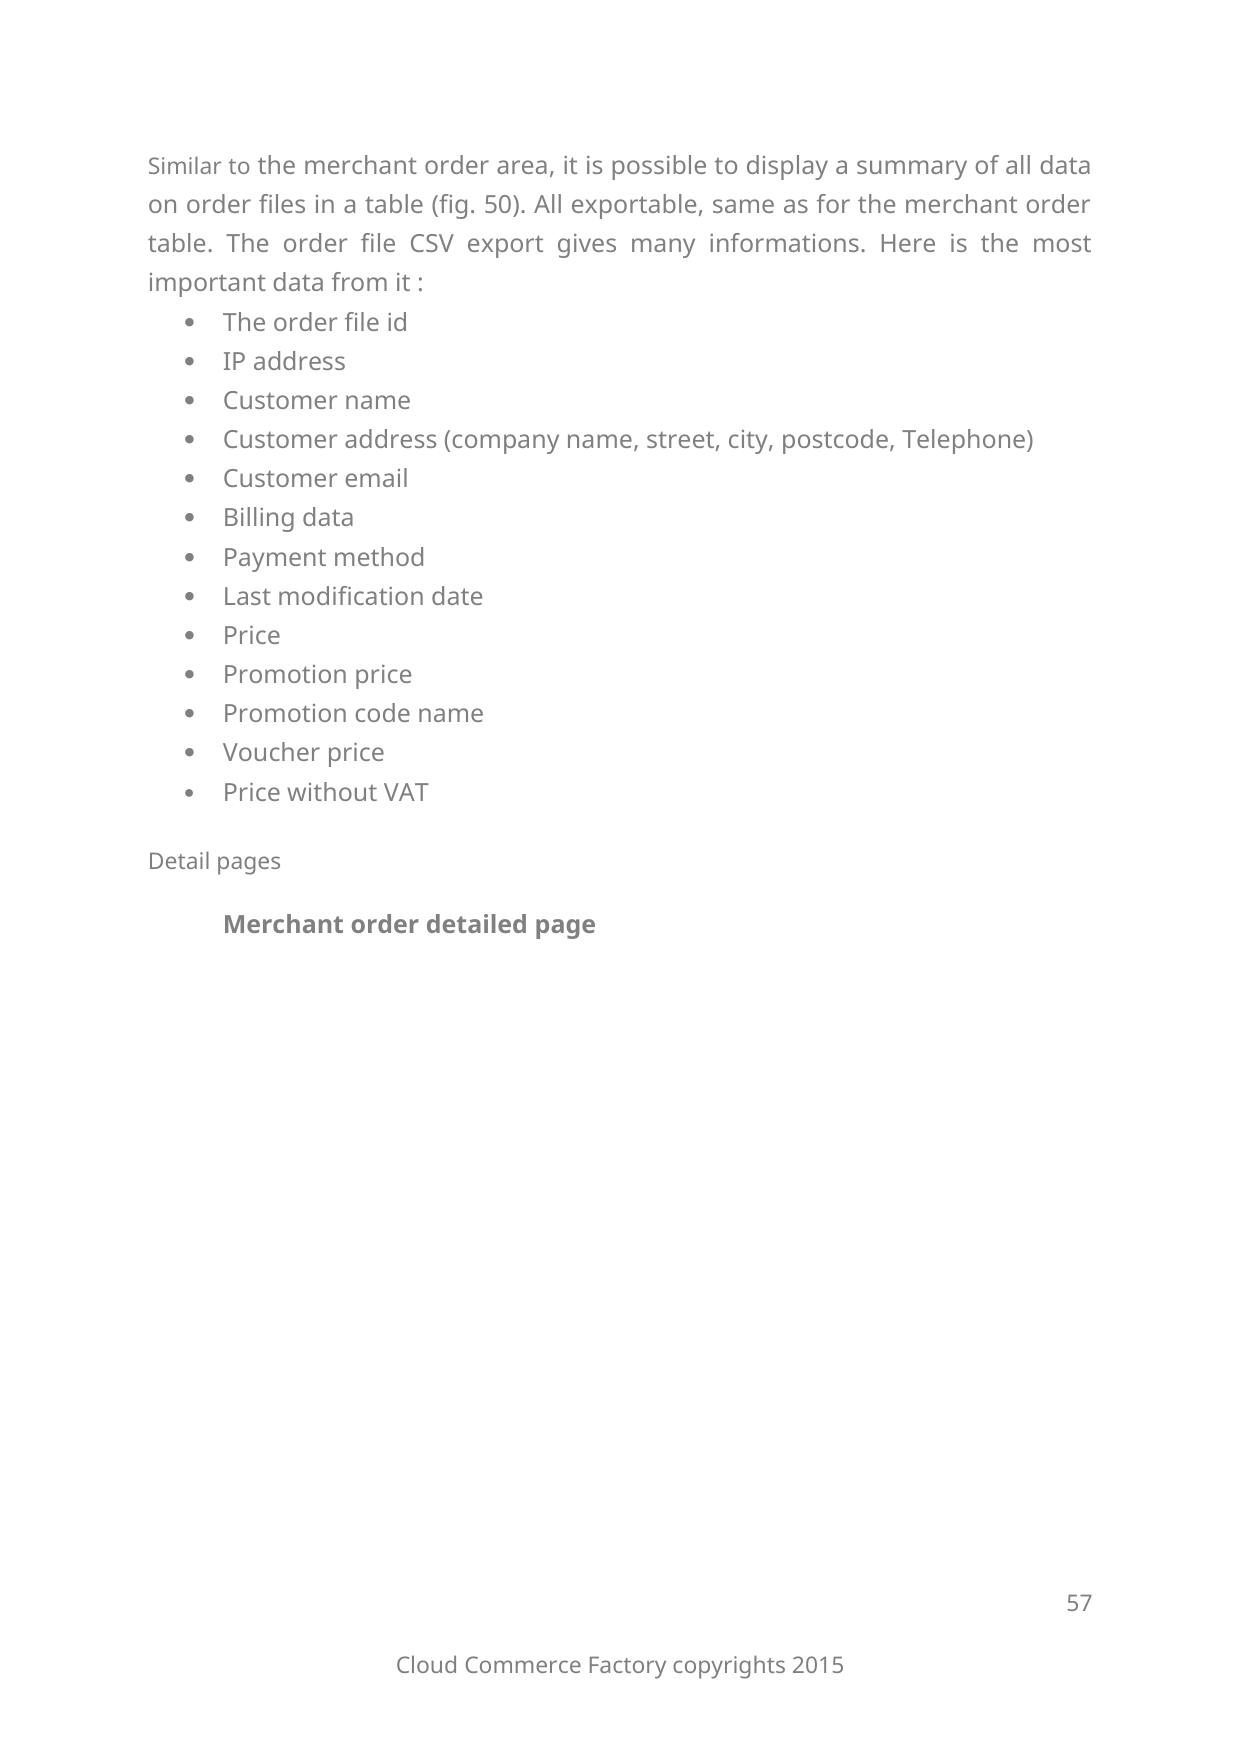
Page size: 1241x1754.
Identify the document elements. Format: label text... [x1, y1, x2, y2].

list Billing data [185, 500, 1093, 534]
list Customer email [185, 461, 1093, 495]
list Promotion price [185, 657, 1093, 691]
list Voucher price [185, 735, 1093, 769]
list Price without VAT [185, 774, 1093, 808]
list Price [185, 618, 1093, 652]
list Payment method [185, 539, 1093, 573]
list IP address [185, 343, 1093, 377]
list Customer address (company name, street, city, postcode, Telephone) [185, 422, 1093, 456]
text Detail pages [148, 845, 1093, 876]
list Promotion code name [185, 696, 1093, 730]
list Customer name [185, 383, 1093, 417]
text Merchant order detailed page [223, 907, 1093, 941]
list The order file id [185, 304, 1093, 338]
text Similar to the merchant order area, it is possible to display a summary of all data on order files in a table (fig. 50). All exportable, same as for the merchant order table. The order file CSV export gives many informations. Here is the most important data from it : [148, 148, 1093, 299]
list Last modification date [185, 578, 1093, 612]
